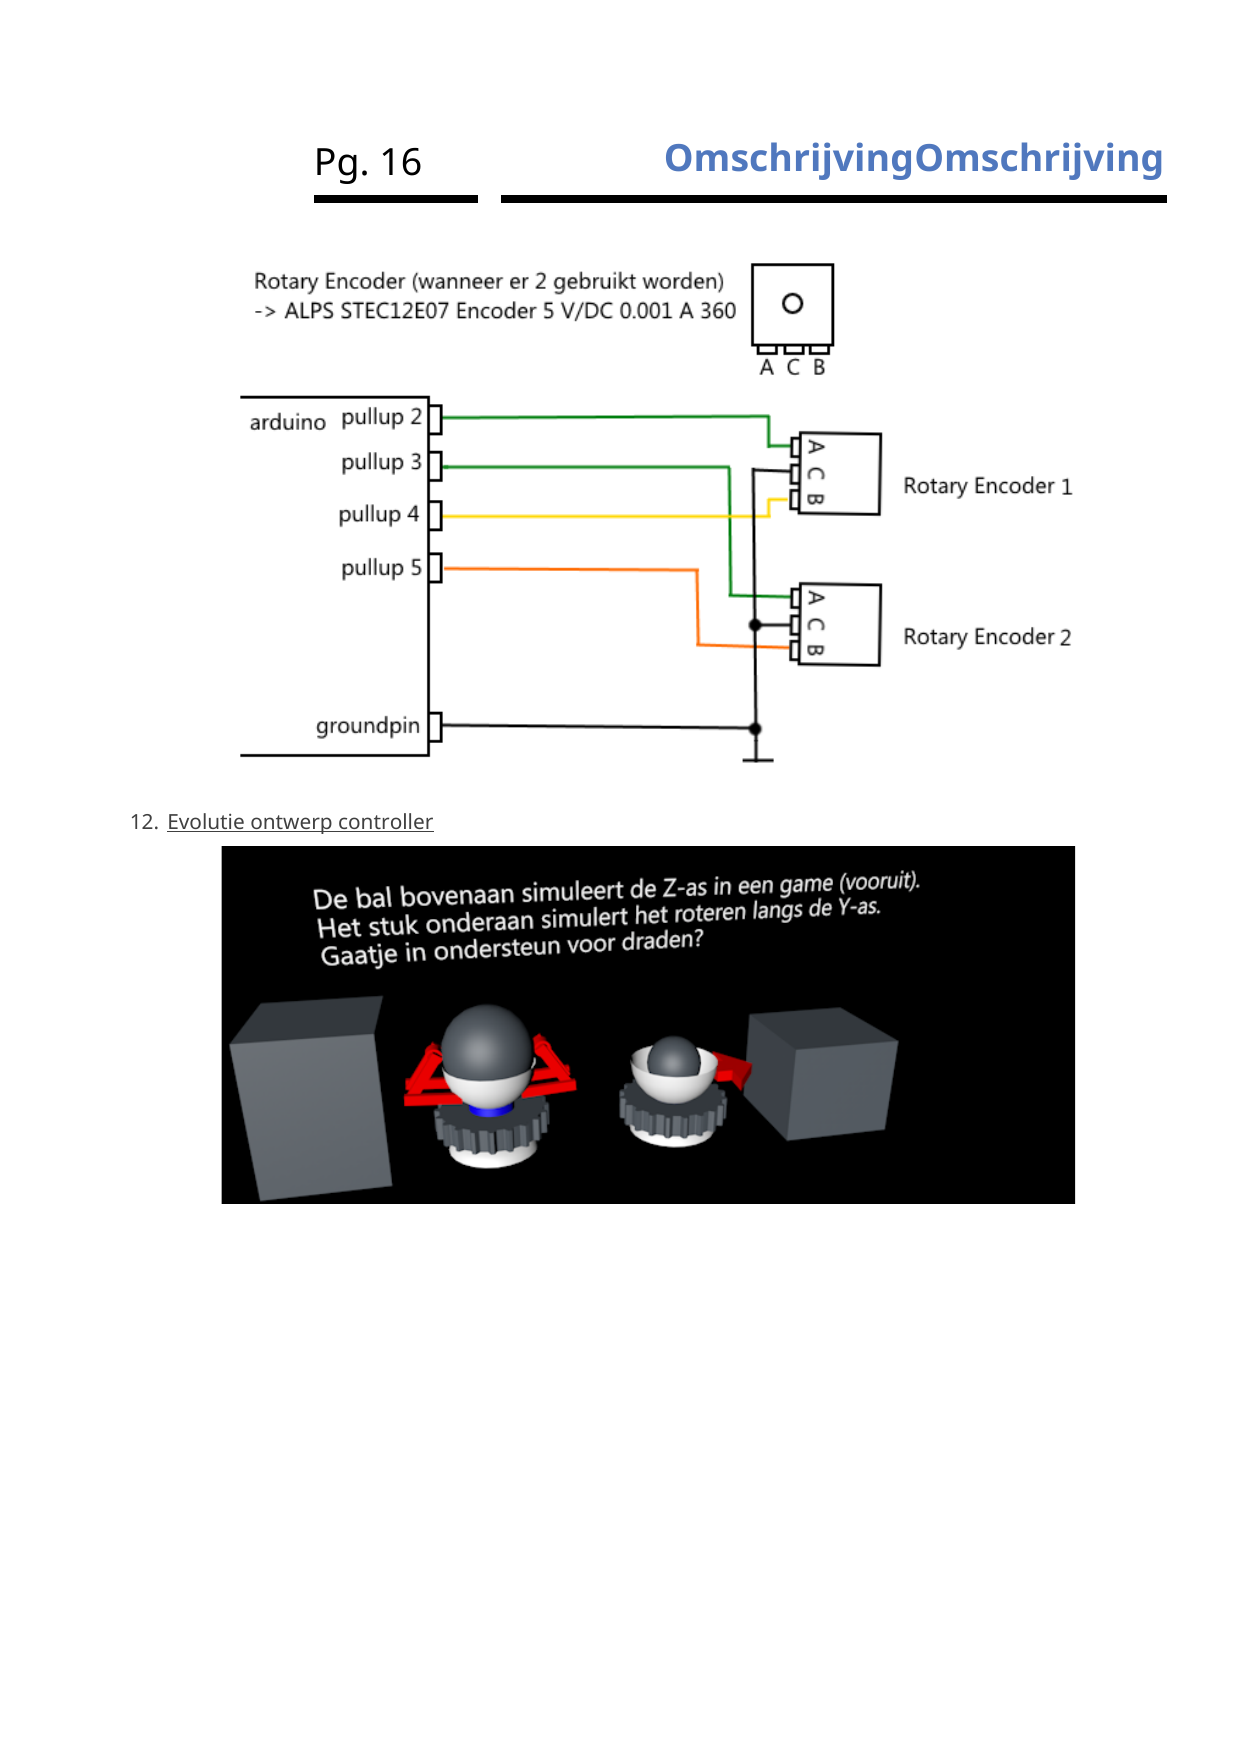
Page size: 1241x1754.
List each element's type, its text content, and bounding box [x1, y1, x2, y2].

picture [221, 846, 1076, 1204]
list Evolutie ontwerp controller [129, 807, 1167, 835]
picture [240, 255, 1094, 798]
